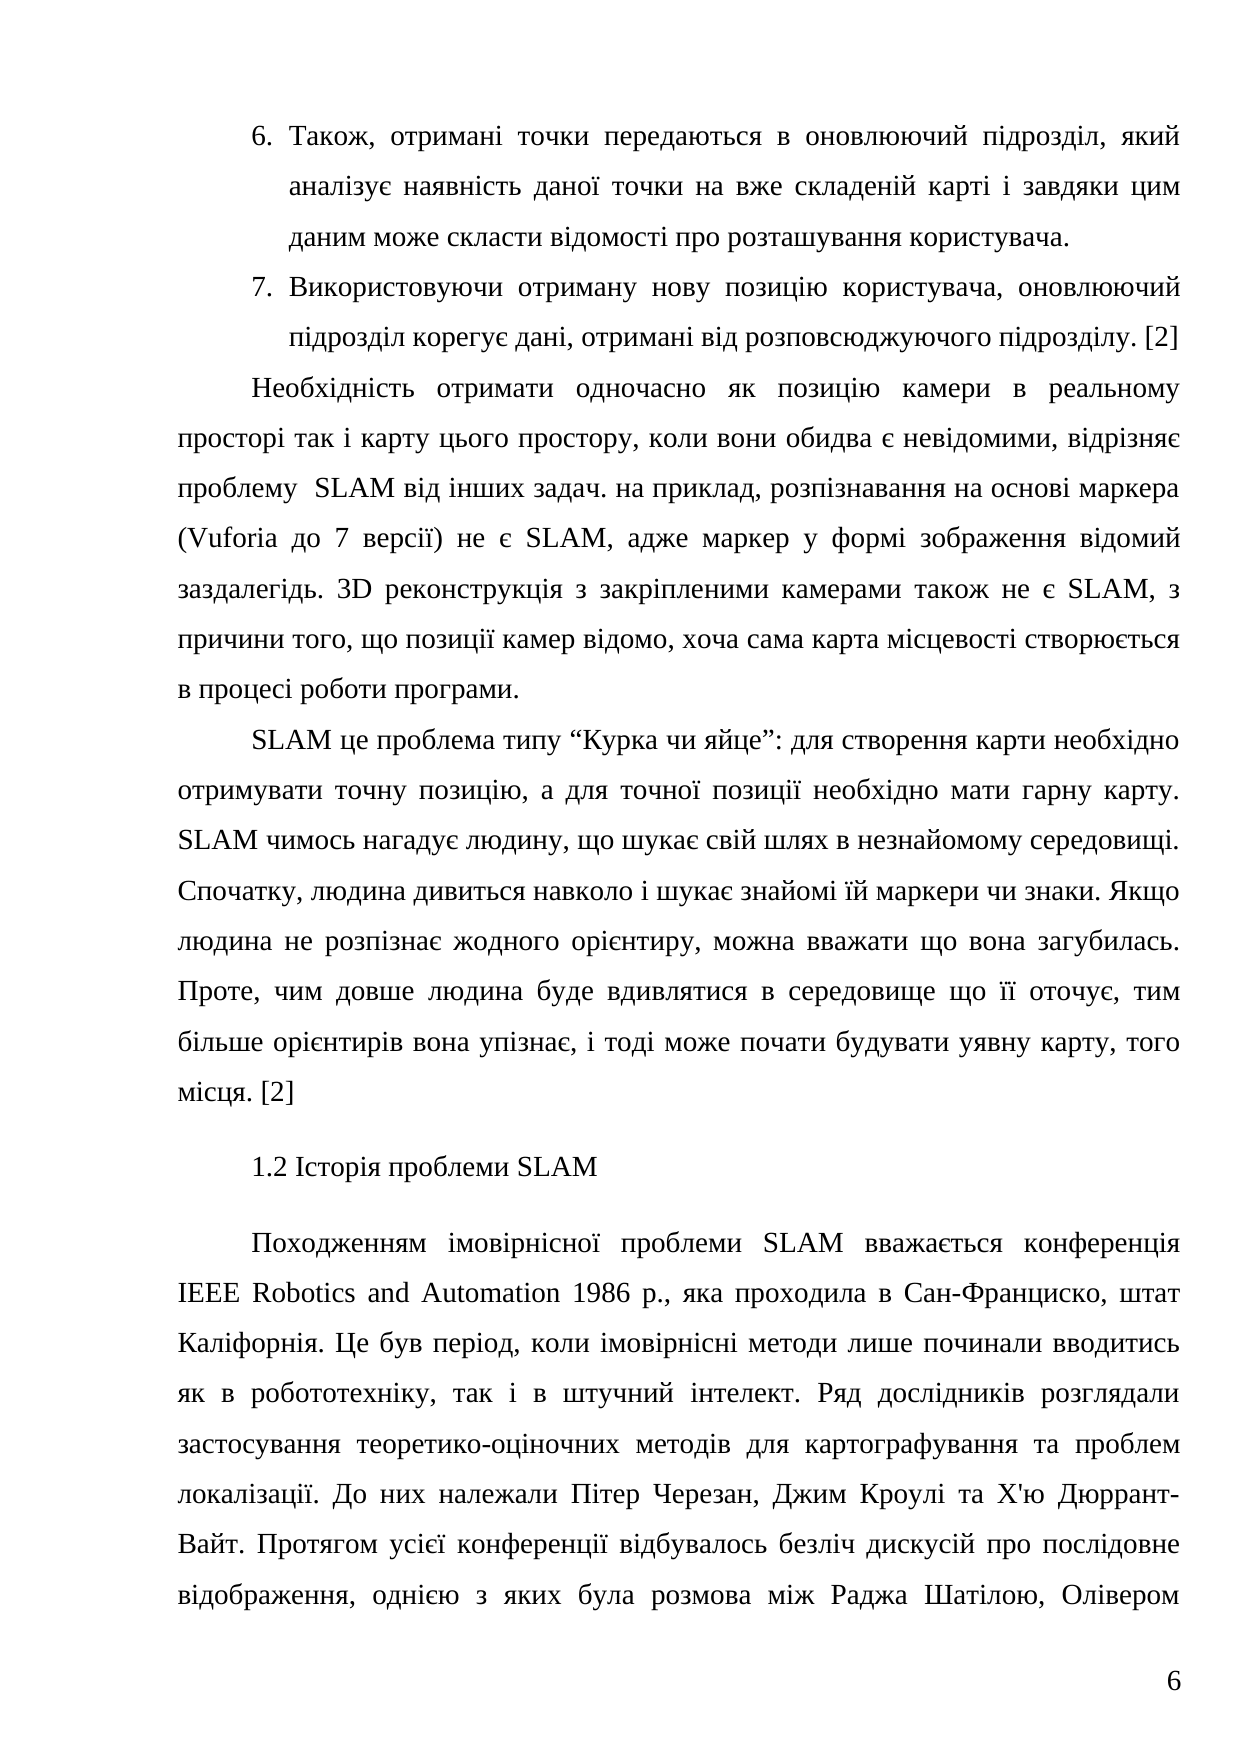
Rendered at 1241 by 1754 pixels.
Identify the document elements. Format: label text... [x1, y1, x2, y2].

list Також, отримані точки передаються в оновлюючий підрозділ, який аналізує наявність даної точки на вже складеній карті і завдяки цим даним може скласти відомості про розташування користувача. [251, 118, 1181, 252]
list Використовуючи отриману нову позицію користувача, оновлюючий підрозділ корегує дані, отримані від розповсюджуючого підрозділу. [2] [251, 269, 1181, 353]
subtitle 1.2 Історія проблеми SLAM [177, 1149, 1181, 1183]
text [177, 1225, 1181, 1610]
text Необхідність отримати одночасно як позицію камери в реальному просторі так і карту цього простору, коли вони обидва є невідомими, відрізняє проблему SLAM від інших задач. на приклад, розпізнавання на основі маркера (Vuforia до 7 версії) не є SLAM, адже маркер у формі зображення відомий заздалегідь. 3D реконструкція з закріпленими камерами також не є SLAM, з причини того, що позиції камер відомо, хоча сама карта місцевості створюється в процесі роботи програми. [177, 370, 1181, 705]
text SLAM це проблема типу “Курка чи яйце”: для створення карти необхідно отримувати точну позицію, а для точної позиції необхідно мати гарну карту. SLAM чимось нагадує людину, що шукає свій шлях в незнайомому середовищі. Спочатку, людина дивиться навколо і шукає знайомі їй маркери чи знаки. Якщо людина не розпізнає жодного орієнтиру, можна вважати що вона загубилась. Проте, чим довше людина буде вдивлятися в середовище що її оточує, тим більше орієнтирів вона упізнає, і тоді може почати будувати уявну карту, того місця. [2] [177, 722, 1181, 1108]
